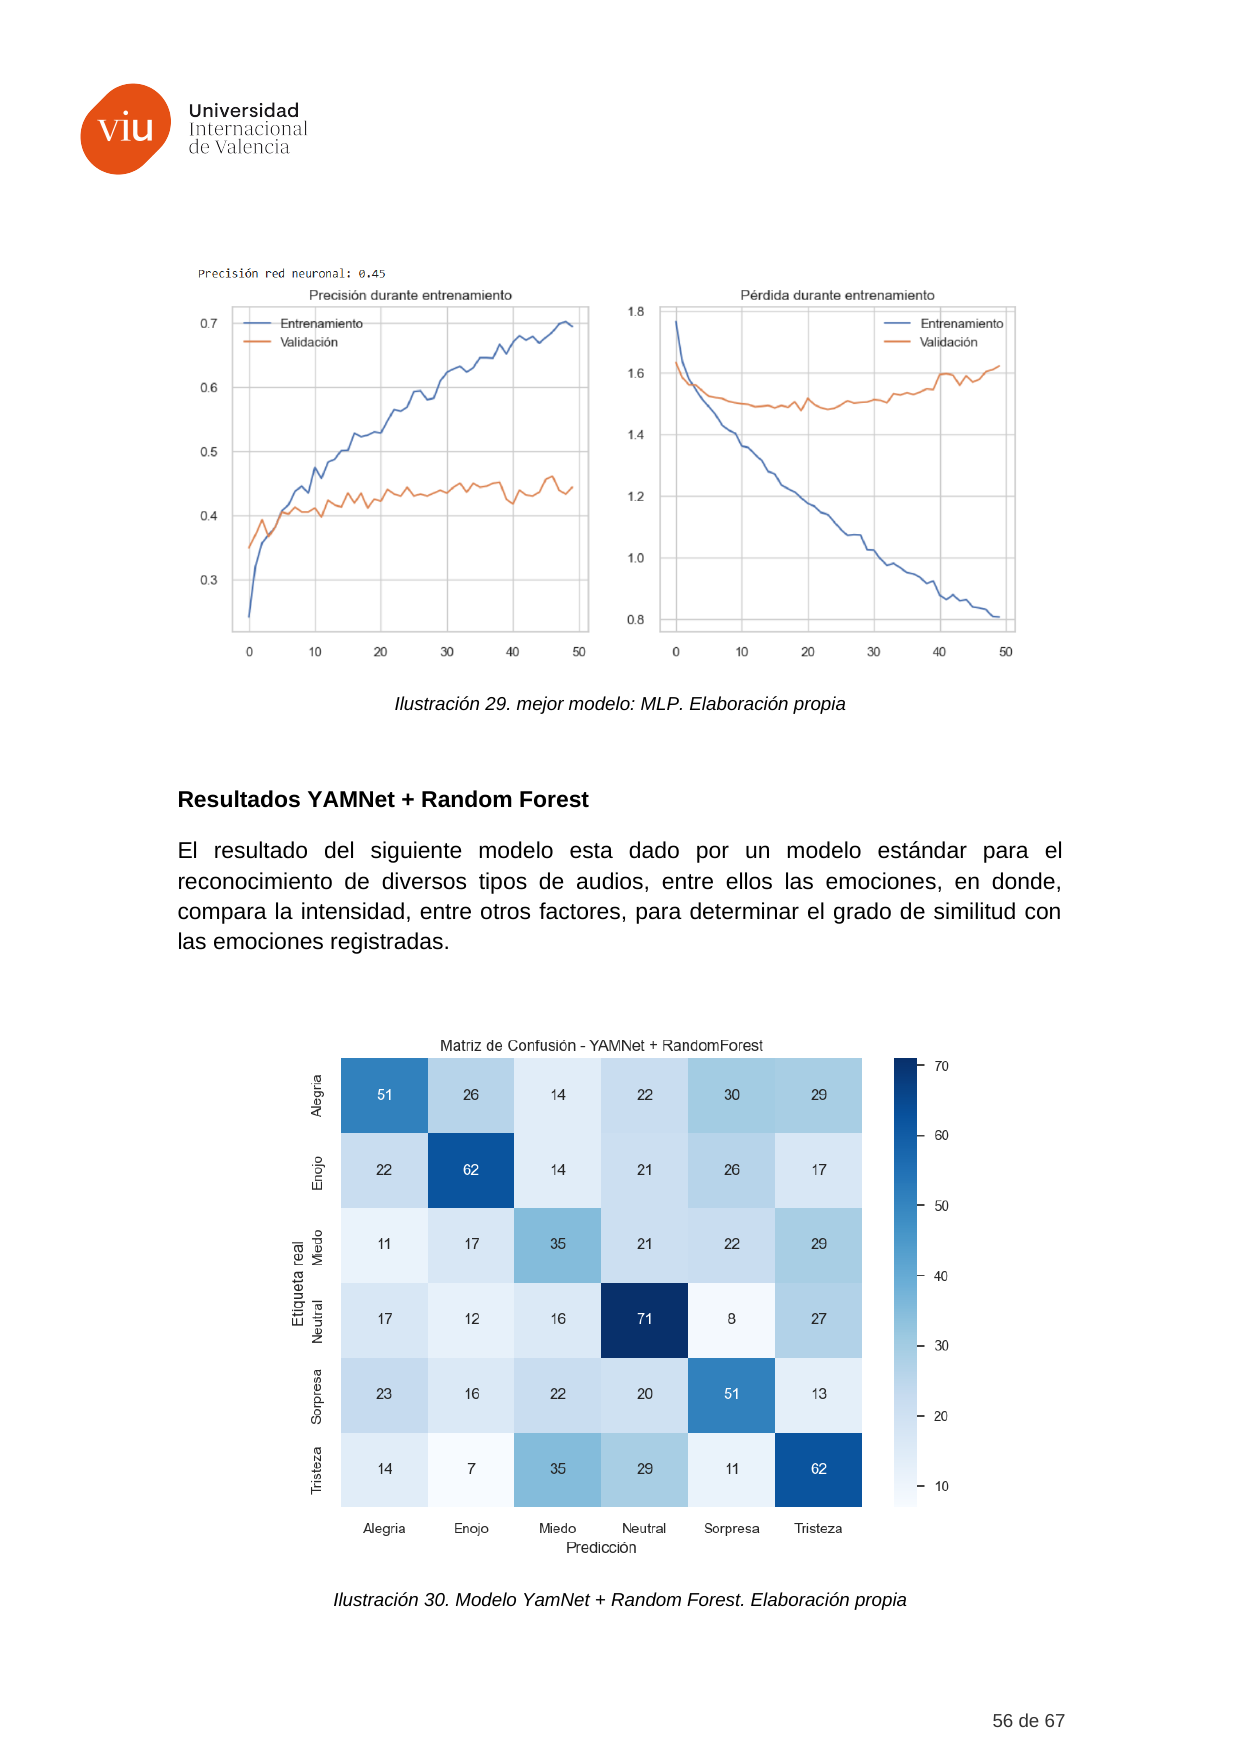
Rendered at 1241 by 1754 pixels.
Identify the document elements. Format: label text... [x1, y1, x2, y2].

picture [283, 1030, 957, 1564]
text Ilustración 30. Modelo YamNet + Random Forest. Elaboración propia [177, 1589, 1063, 1610]
picture [177, 259, 1025, 669]
text Resultados YAMNet + Random Forest [177, 786, 1063, 813]
text Ilustración 29. mejor modelo: MLP. Elaboración propia [177, 693, 1063, 714]
text El resultado del siguiente modelo esta dado por un modelo estándar para el reconocimiento de diversos tipos de audios, entre ellos las emociones, en donde, compara la intensidad, entre otros factores, para determinar el grado de similitud con las emociones registradas. [177, 837, 1063, 954]
picture [59, 62, 329, 197]
